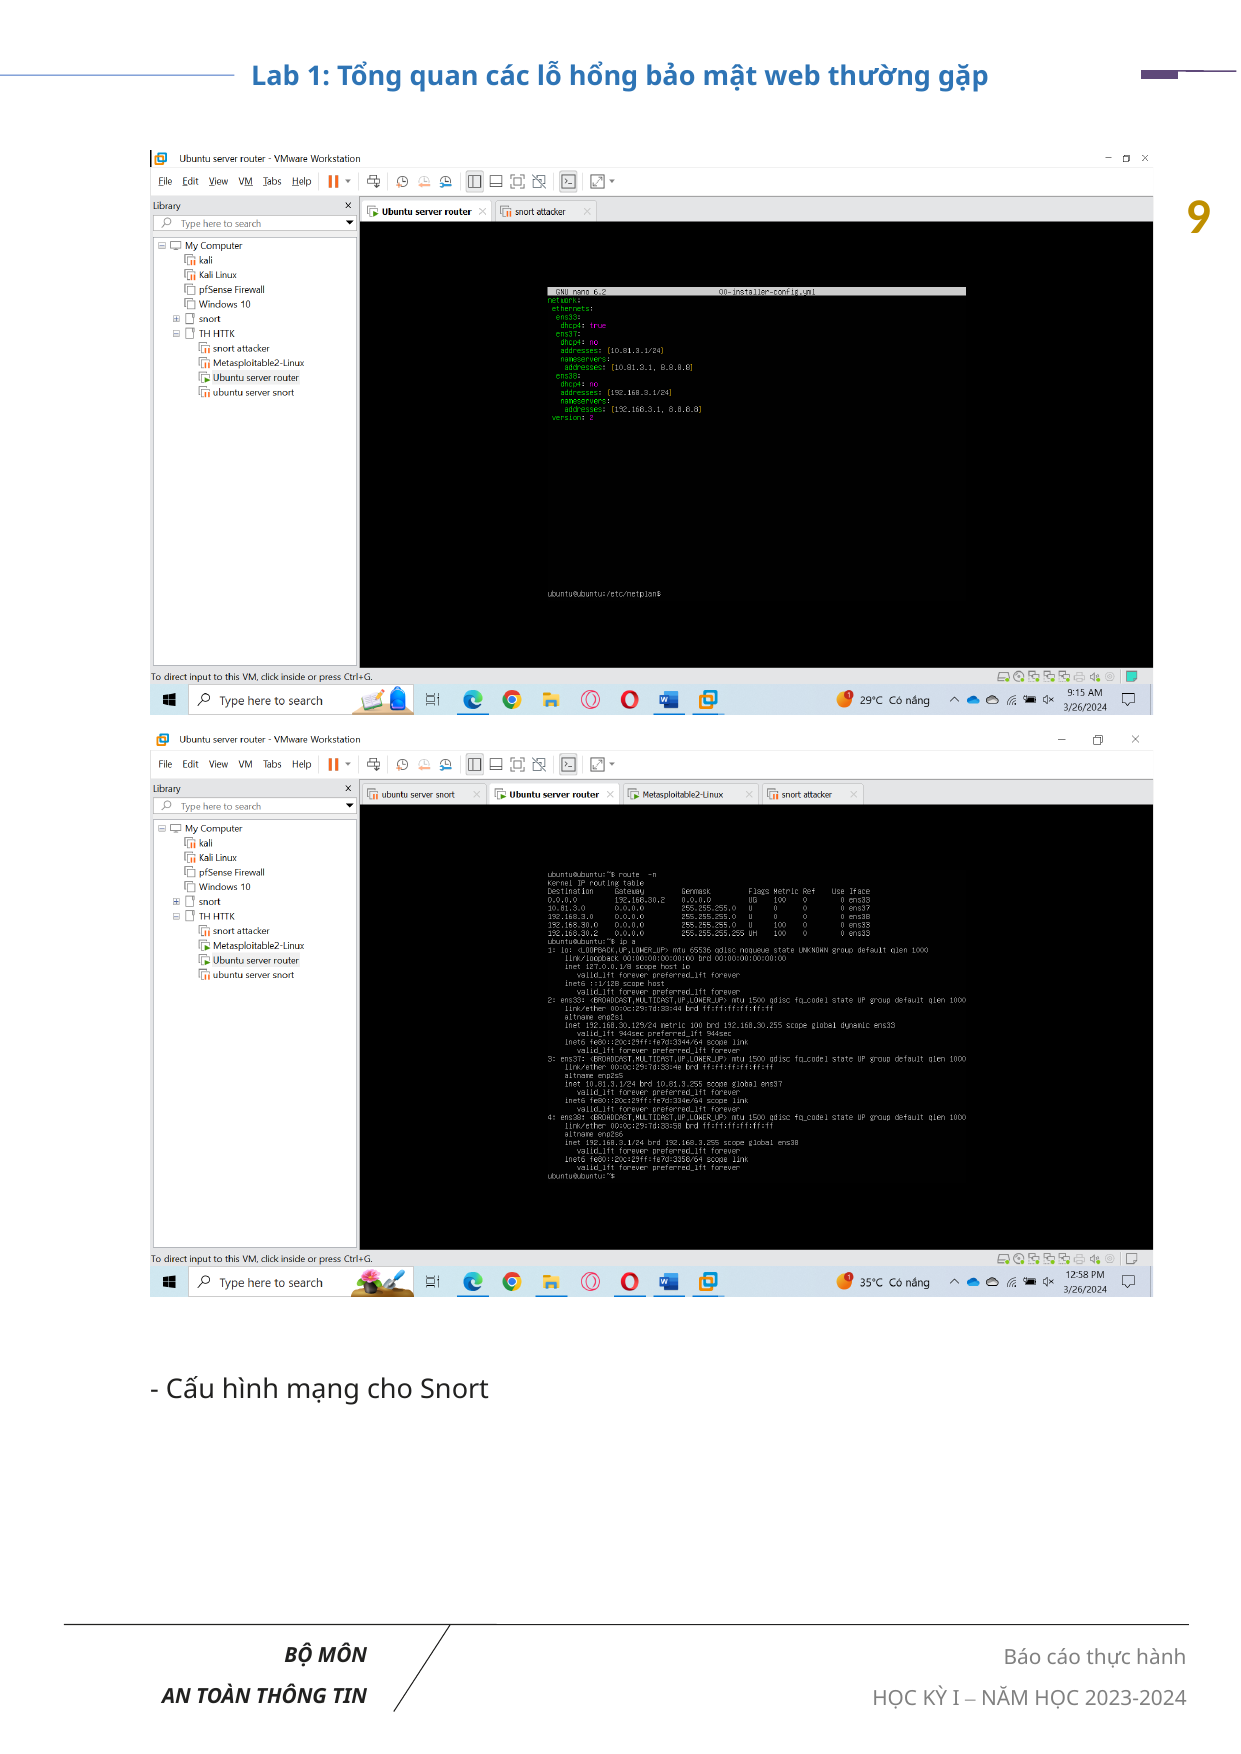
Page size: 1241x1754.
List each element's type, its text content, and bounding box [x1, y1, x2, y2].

picture [150, 732, 1154, 1297]
picture [150, 150, 1154, 715]
text - Cấu hình mạng cho Snort [150, 1369, 1153, 1406]
